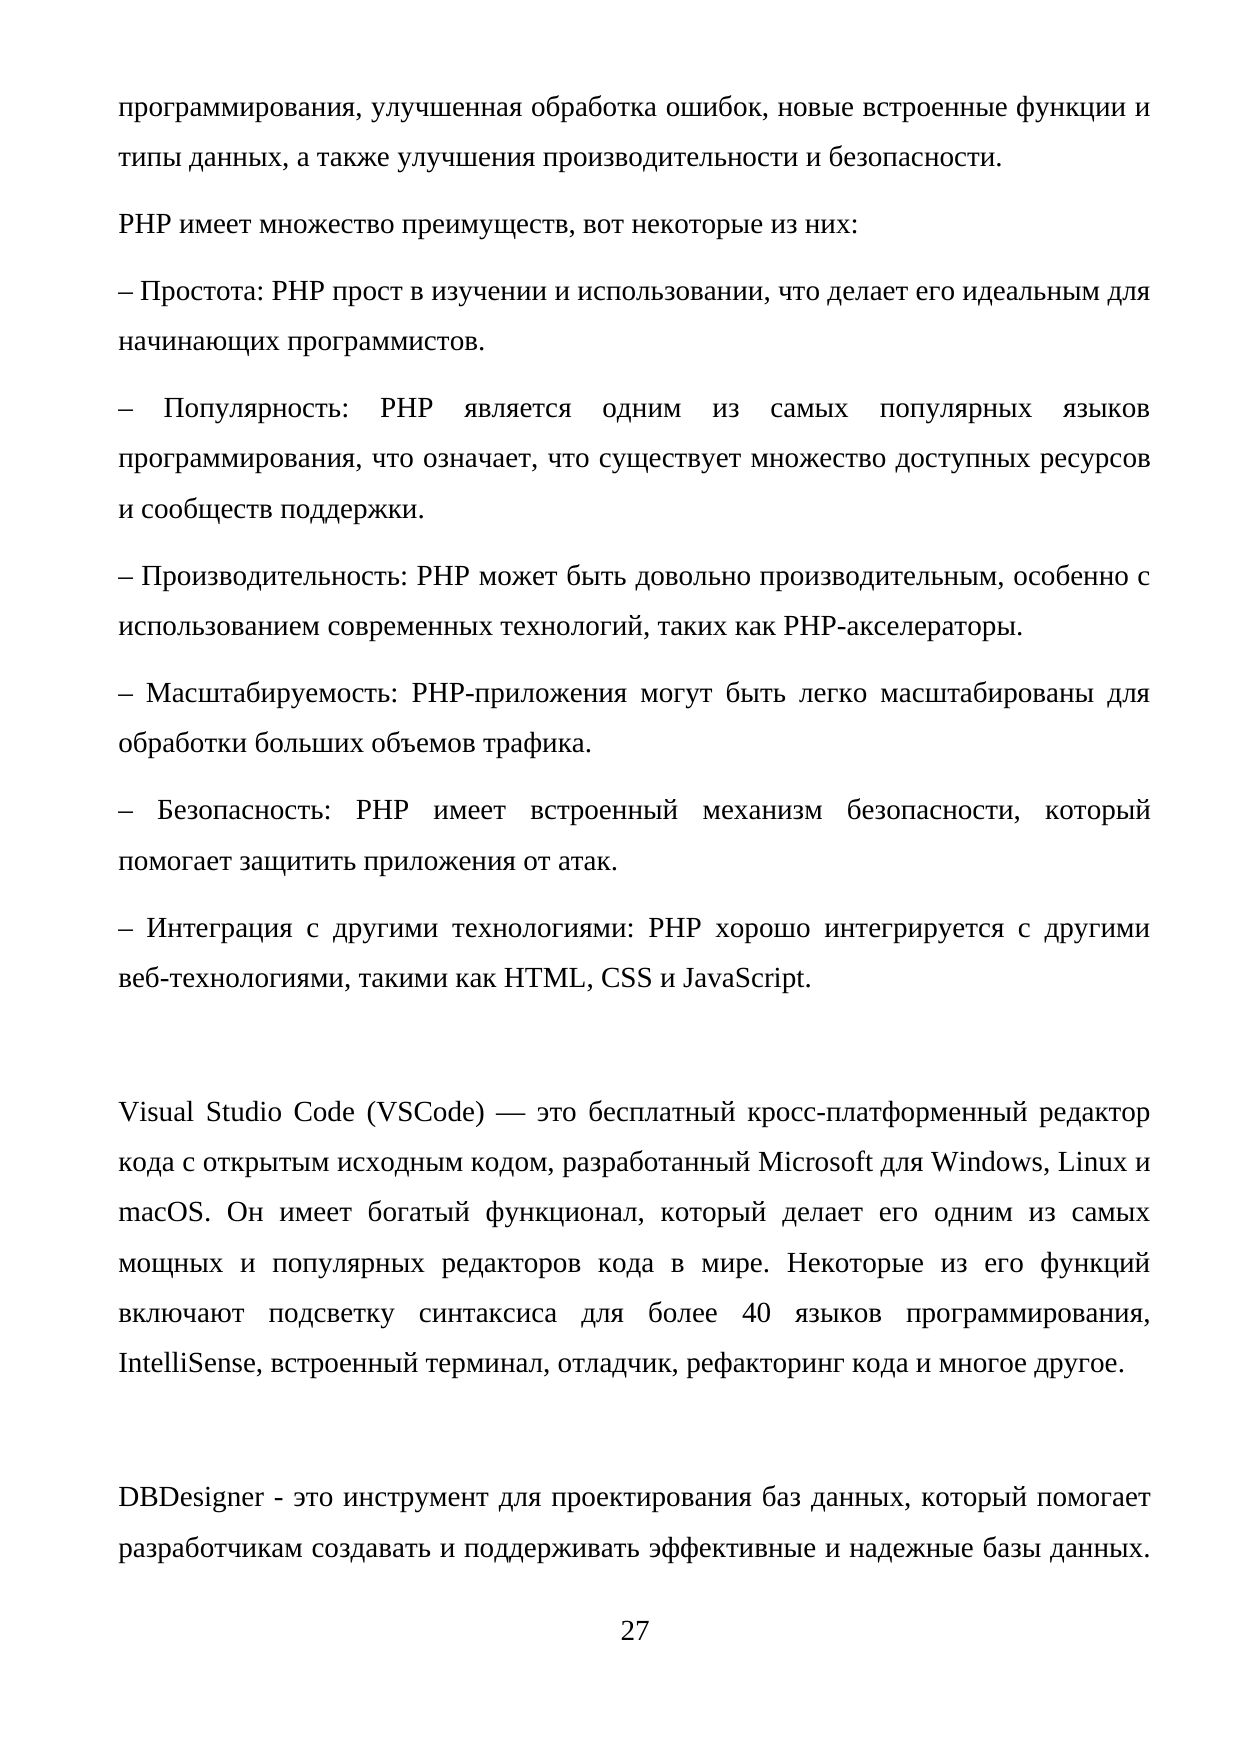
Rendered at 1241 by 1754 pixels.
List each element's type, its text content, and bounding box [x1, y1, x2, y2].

text – Простота: PHP прост в изучении и использовании, что делает его идеальным для начинающих программистов. [118, 273, 1152, 357]
text – Интеграция с другими технологиями: PHP хорошо интегрируется с другими веб-технологиями, такими как HTML, CSS и JavaScript. [118, 910, 1152, 993]
text – Производительность: PHP может быть довольно производительным, особенно с использованием современных технологий, таких как PHP-акселераторы. [118, 558, 1152, 642]
text – Масштабируемость: PHP-приложения могут быть легко масштабированы для обработки больших объемов трафика. [118, 675, 1152, 759]
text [118, 1479, 1152, 1563]
text – Безопасность: PHP имеет встроенный механизм безопасности, который помогает защитить приложения от атак. [118, 792, 1152, 876]
text PHP имеет множество преимуществ, вот некоторые из них: [118, 206, 1152, 239]
text Visual Studio Code (VSCode) — это бесплатный кросс-платформенный редактор кода с открытым исходным кодом, разработанный Microsoft для Windows, Linux и macOS. Он имеет богатый функционал, который делает его одним из самых мощных и популярных редакторов кода в мире. Некоторые из его функций включают подсветку синтаксиса для более 40 языков программирования, IntelliSense, встроенный терминал, отладчик, рефакторинг кода и многое другое. [118, 1094, 1152, 1379]
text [118, 89, 1152, 172]
text – Популярность: PHP является одним из самых популярных языков программирования, что означает, что существует множество доступных ресурсов и сообществ поддержки. [118, 390, 1152, 524]
